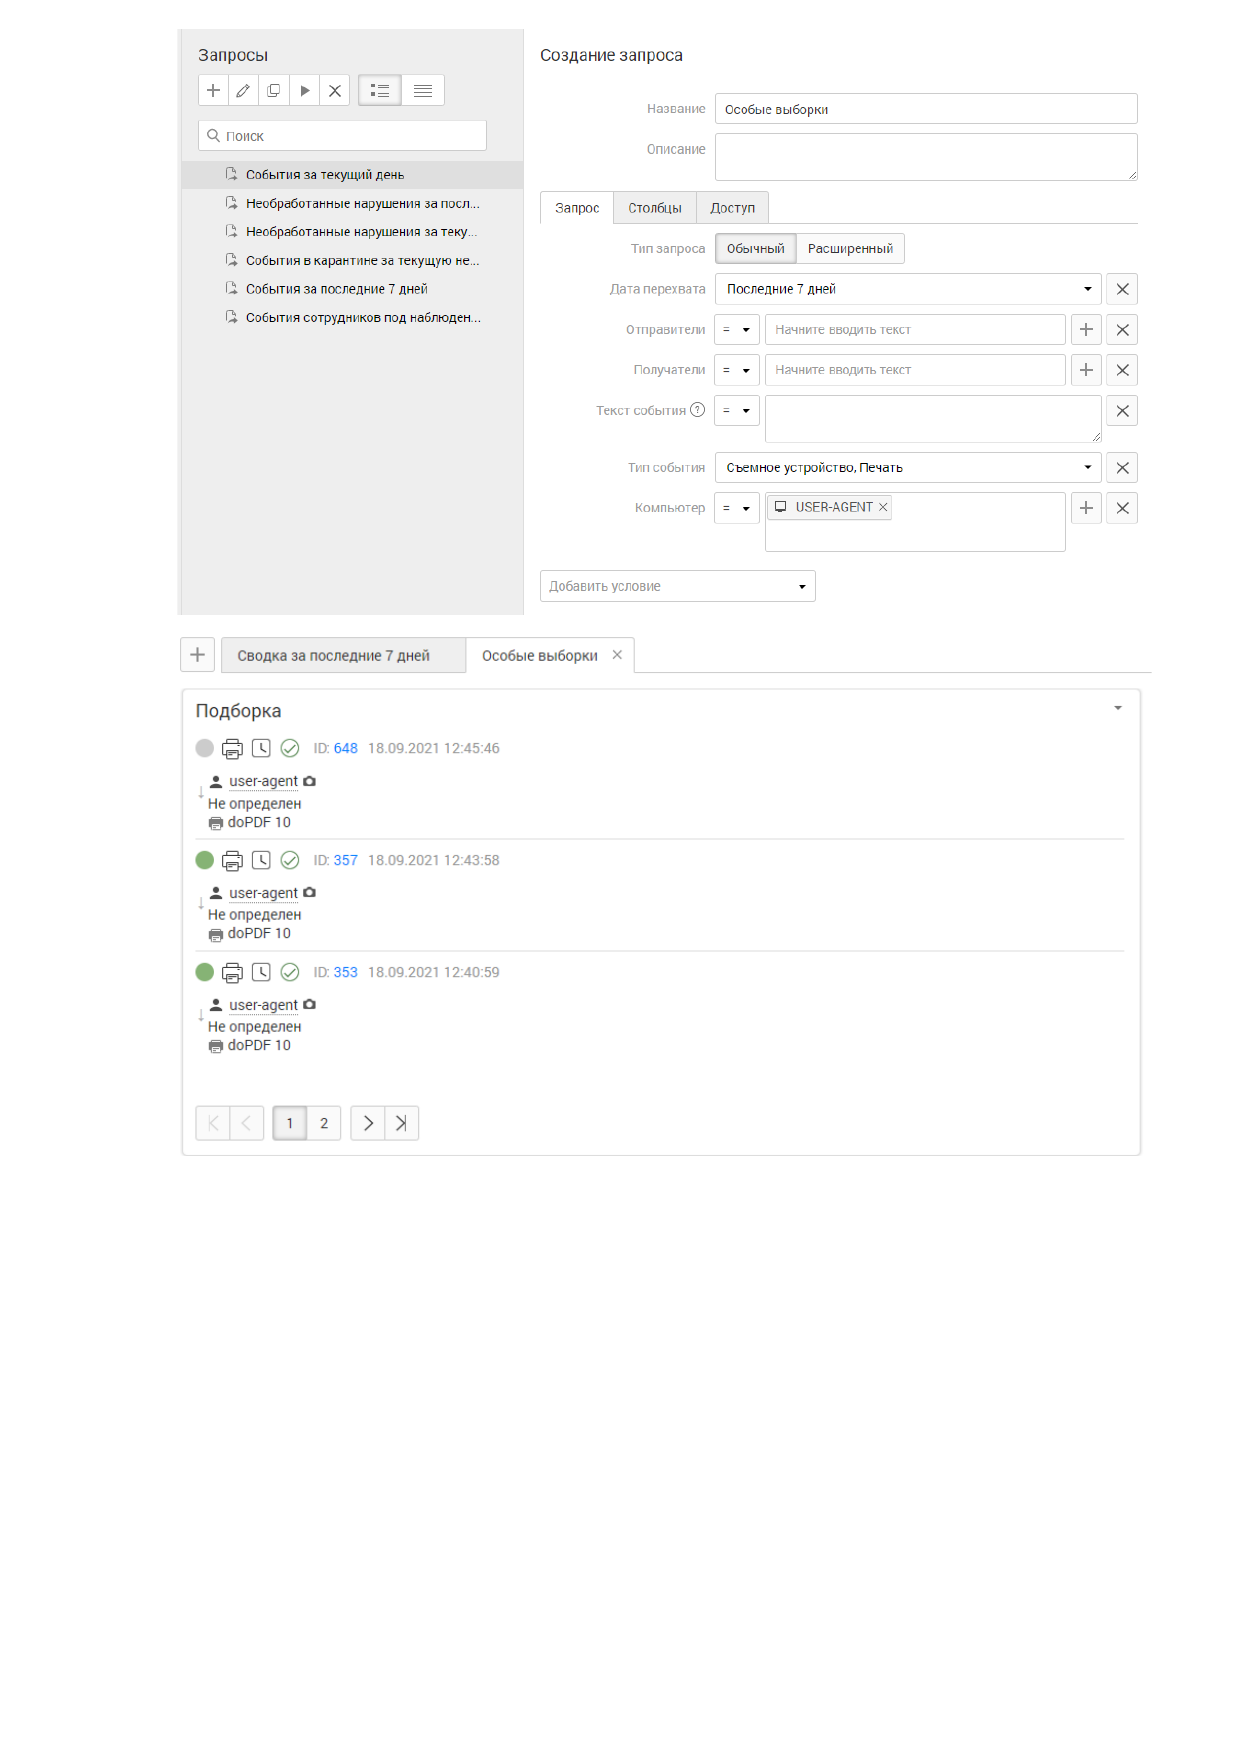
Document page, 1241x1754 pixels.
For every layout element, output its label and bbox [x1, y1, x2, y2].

picture [177, 633, 1152, 1156]
picture [177, 29, 1152, 615]
